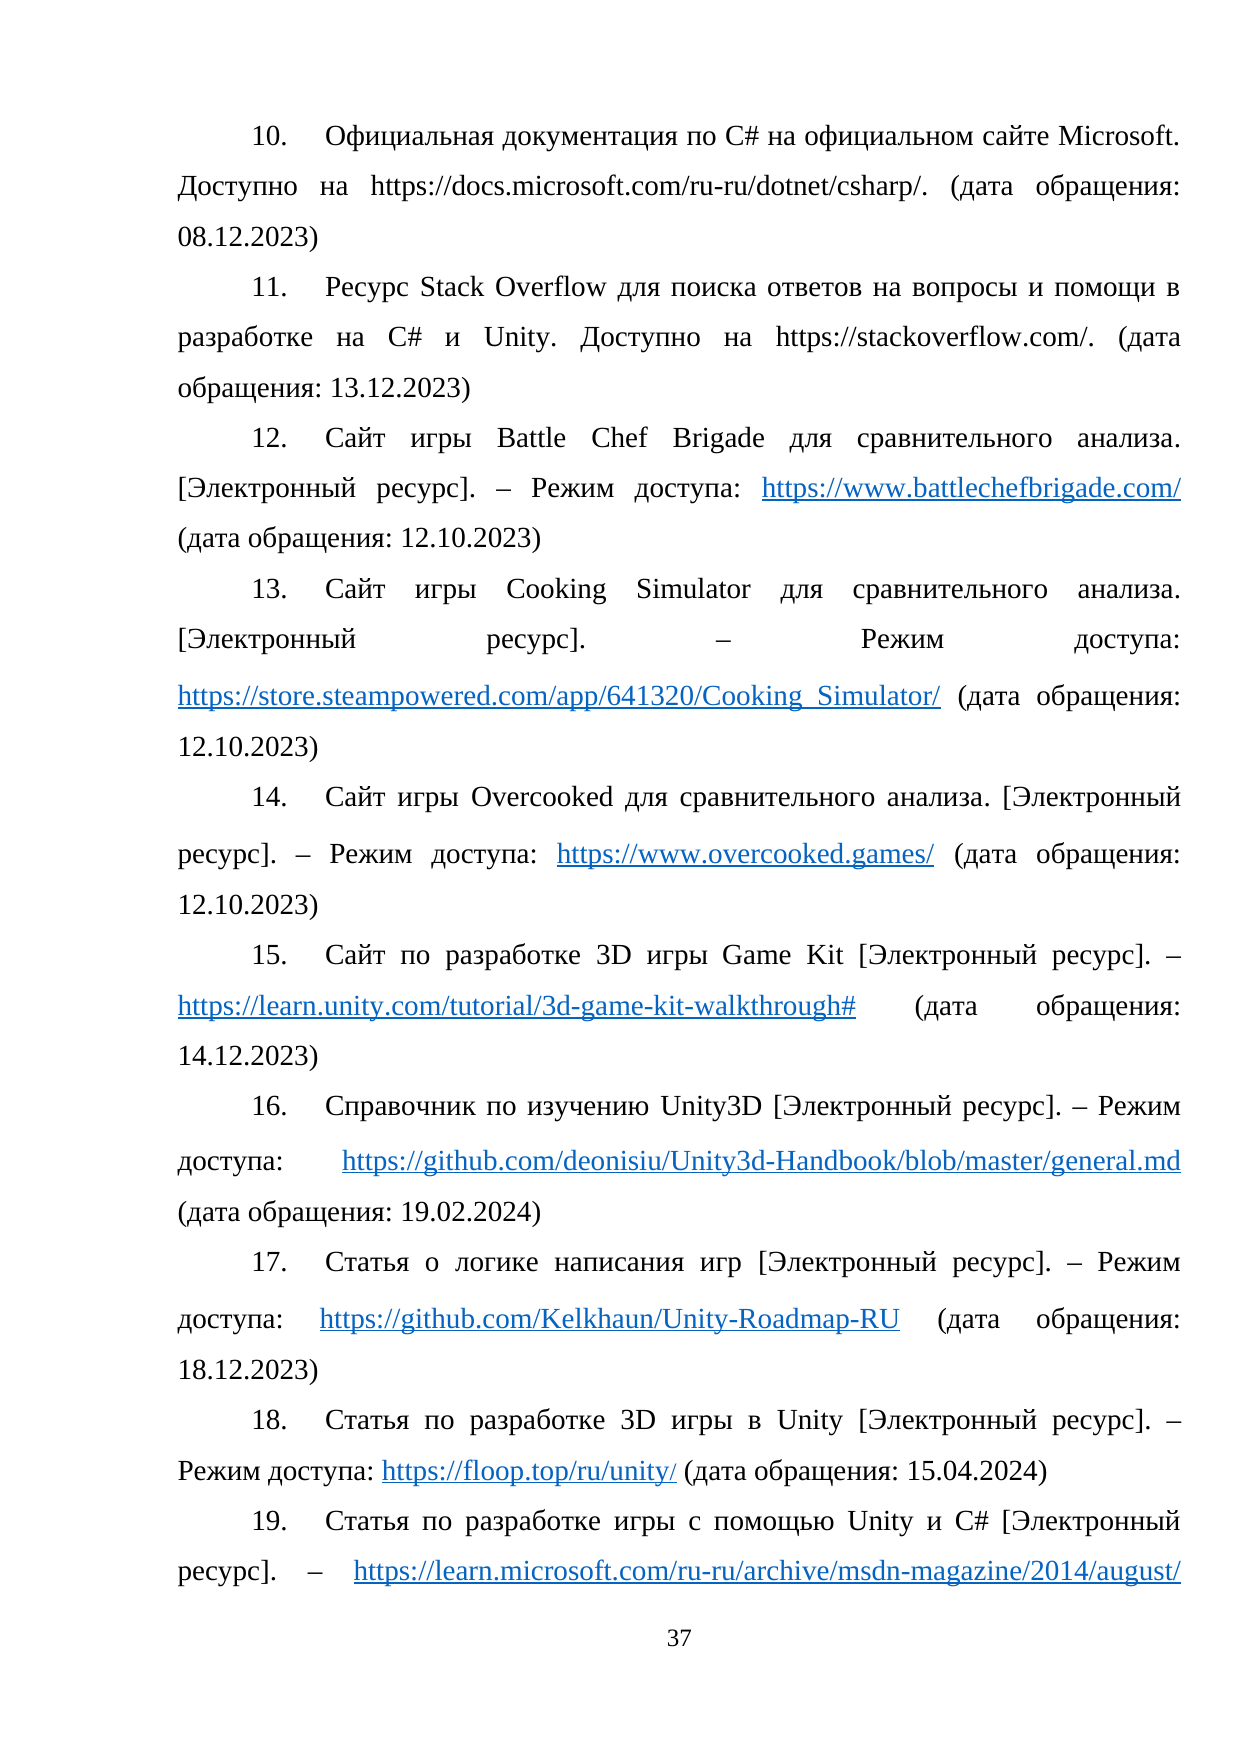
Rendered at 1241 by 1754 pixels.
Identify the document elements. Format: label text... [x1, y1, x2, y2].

list Статья по разработке 3D игры в Unity [Электронный ресурс]. – Режим доступа: https://floop.top/ru/unity/ (дата обращения: 15.04.2024) [177, 1402, 1181, 1486]
list Сайт игры Cooking Simulator для сравнительного анализа. [Электронный ресурс]. – Режим доступа: https://store.steampowered.com/app/641320/Cooking_Simulator/ (дата обращения: 12.10.2023) [177, 571, 1181, 763]
list Ресурс Stack Overflow для поиска ответов на вопросы и помощи в разработке на C# и Unity. Доступно на https://stackoverflow.com/. (дата обращения: 13.12.2023) [177, 269, 1181, 403]
list Сайт игры Overcooked для сравнительного анализа. [Электронный ресурс]. – Режим доступа: https://www.overcooked.games/ (дата обращения: 12.10.2023) [177, 779, 1181, 921]
list Сайт игры Battle Chef Brigade для сравнительного анализа. [Электронный ресурс]. – Режим доступа: https://www.battlechefbrigade.com/ (дата обращения: 12.10.2023) [177, 420, 1181, 554]
list Справочник по изучению Unity3D [Электронный ресурс]. – Режим доступа: https://github.com/deonisiu/Unity3d-Handbook/blob/master/general.md (дата обращения: 19.02.2024) [177, 1088, 1181, 1227]
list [177, 1503, 1181, 1587]
list Статья о логике написания игр [Электронный ресурс]. – Режим доступа: https://github.com/Kelkhaun/Unity-Roadmap-RU (дата обращения: 18.12.2023) [177, 1244, 1181, 1386]
list Сайт по разработке 3D игры Game Kit [Электронный ресурс]. – https://learn.unity.com/tutorial/3d-game-kit-walkthrough# (дата обращения: 14.12.2023) [177, 937, 1181, 1072]
list Официальная документация по C# на официальном сайте Microsoft. Доступно на https://docs.microsoft.com/ru-ru/dotnet/csharp/. (дата обращения: 08.12.2023) [177, 118, 1181, 252]
